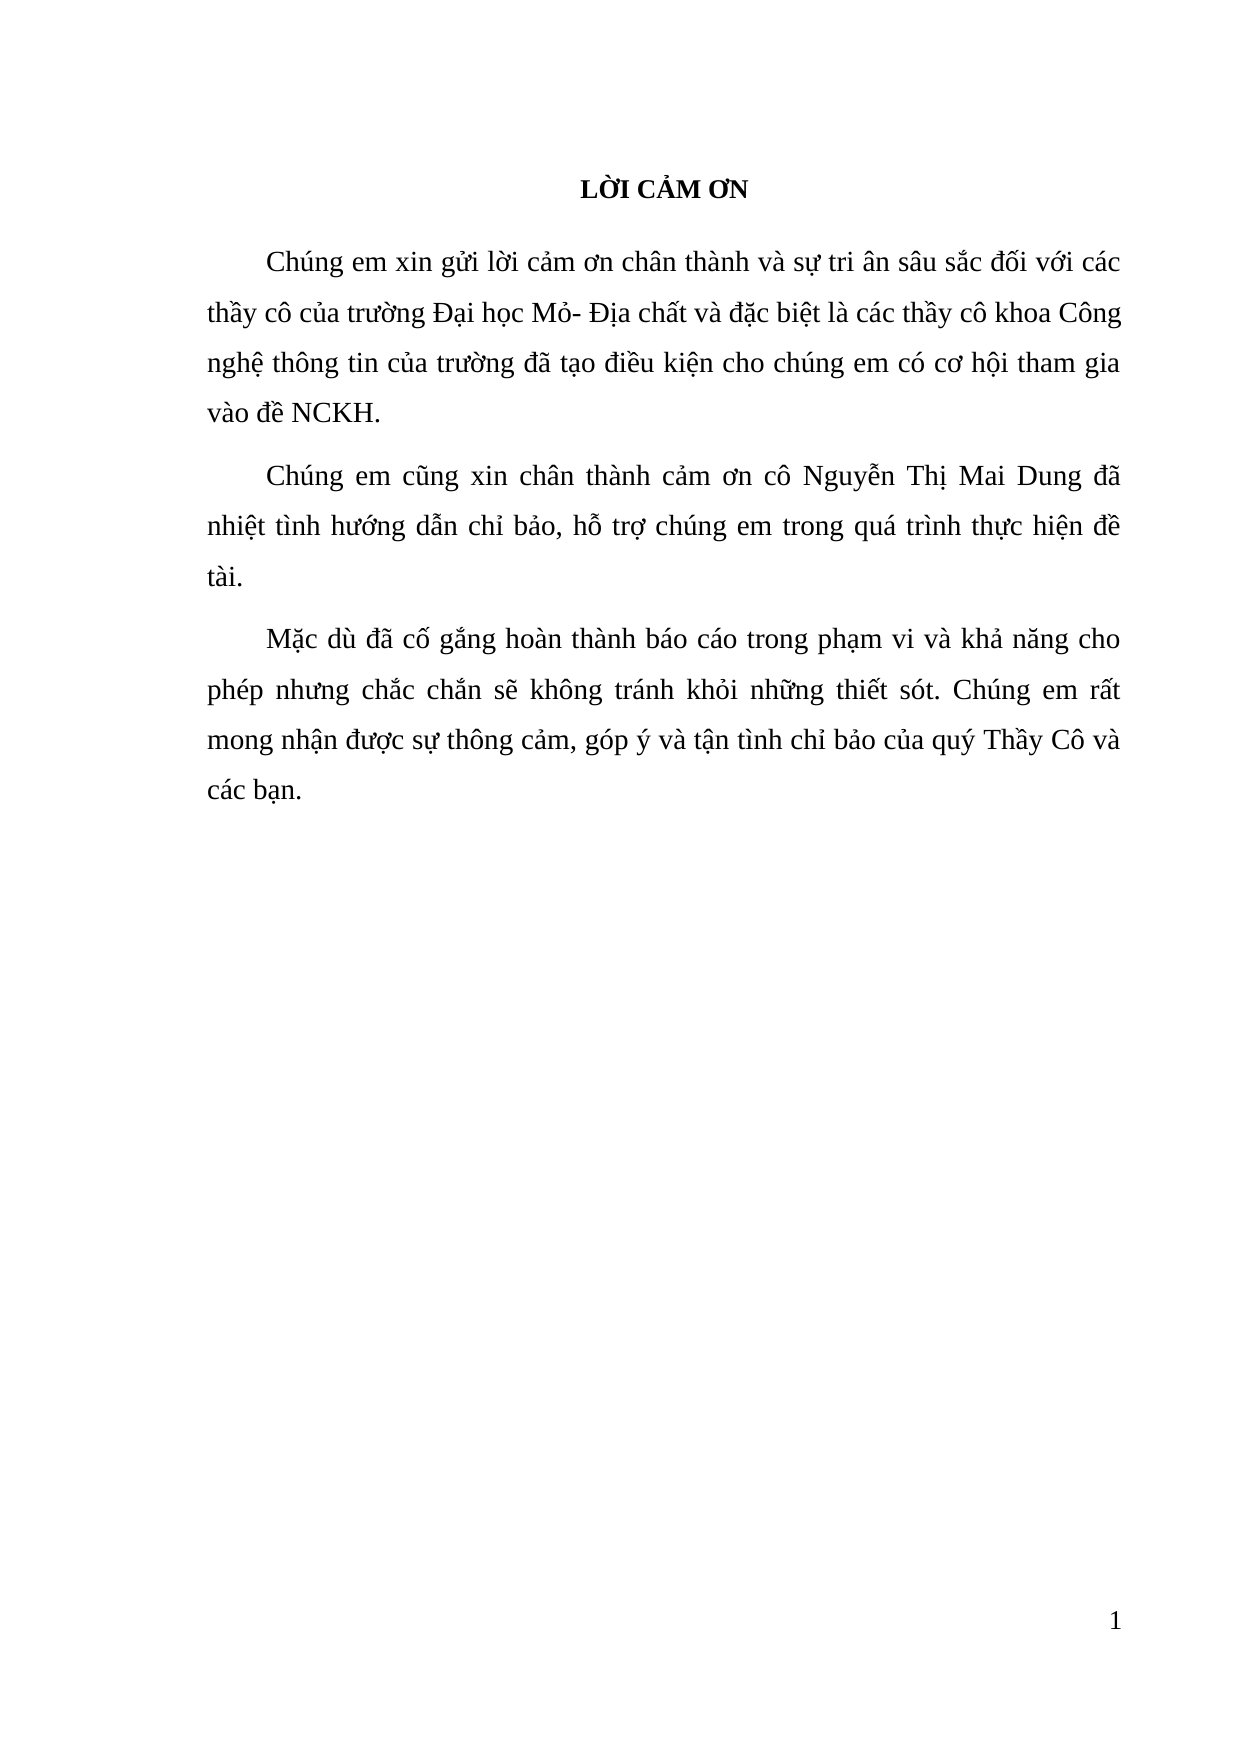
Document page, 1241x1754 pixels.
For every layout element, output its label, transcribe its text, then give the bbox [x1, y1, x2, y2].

text Chúng em xin gửi lời cảm ơn chân thành và sự tri ân sâu sắc đối với các thầy cô của trường Đại học Mỏ- Địa chất và đặc biệt là các thầy cô khoa Công nghệ thông tin của trường đã tạo điều kiện cho chúng em có cơ hội tham gia vào đề NCKH. [207, 244, 1122, 429]
subtitle LỜI CẢM ƠN [207, 173, 1122, 204]
text Mặc dù đã cố gắng hoàn thành báo cáo trong phạm vi và khả năng cho phép nhưng chắc chắn sẽ không tránh khỏi những thiết sót. Chúng em rất mong nhận được sự thông cảm, góp ý và tận tình chỉ bảo của quý Thầy Cô và các bạn. [207, 622, 1122, 806]
text Chúng em cũng xin chân thành cảm ơn cô Nguyễn Thị Mai Dung đã nhiệt tình hướng dẫn chỉ bảo, hỗ trợ chúng em trong quá trình thực hiện đề tài. [207, 458, 1122, 592]
